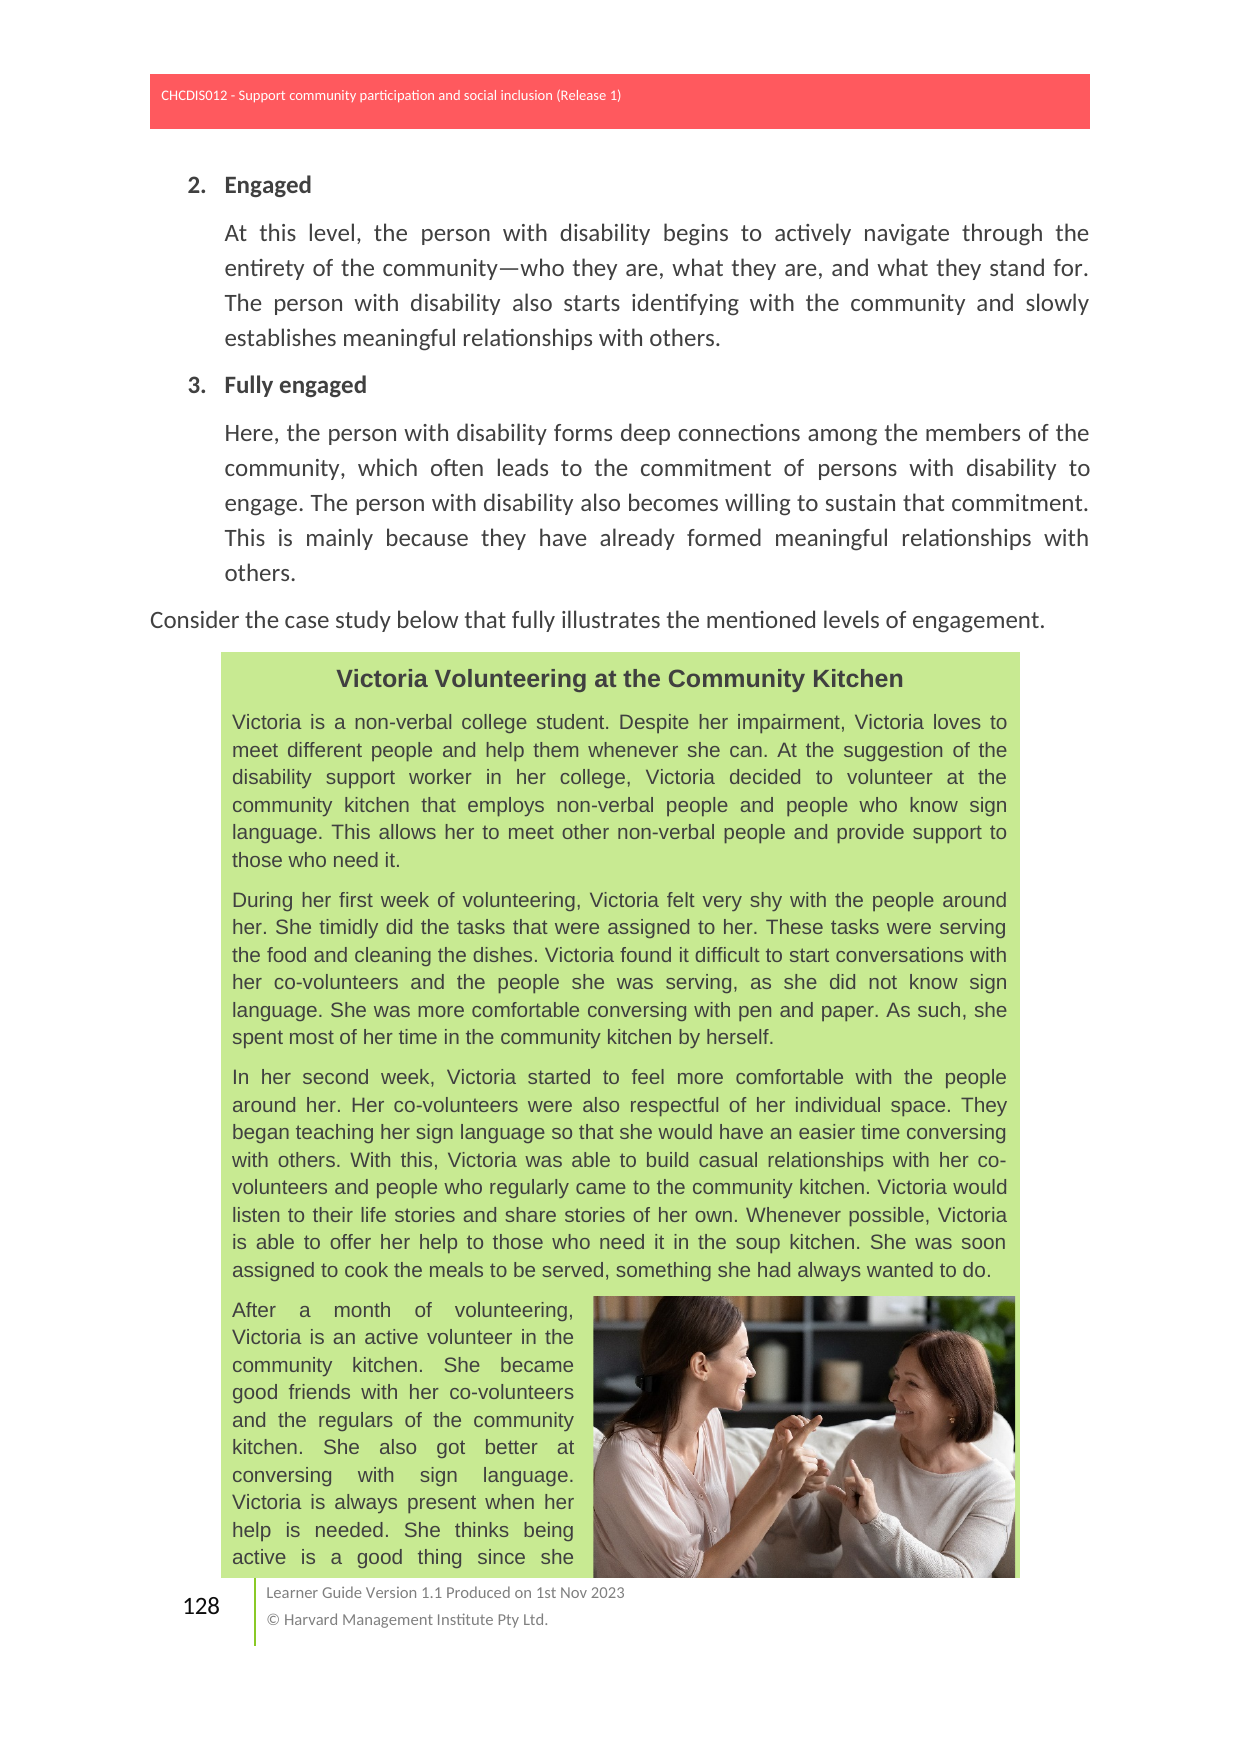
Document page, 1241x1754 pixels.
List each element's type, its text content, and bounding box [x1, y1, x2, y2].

list Engaged [187, 169, 1090, 200]
list At this level, the person with disability begins to actively navigate through the entirety of the community—who they are, what they are, and what they stand for. The person with disability also starts identifying with the community and slowly establishes meaningful relationships with others. [224, 217, 1090, 352]
list Fully engaged [187, 369, 1090, 400]
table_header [221, 652, 1020, 1578]
picture [593, 1296, 1016, 1578]
text Consider the case study below that fully illustrates the mentioned levels of engagement. [150, 604, 1090, 635]
list Here, the person with disability forms deep connections among the members of the community, which often leads to the commitment of persons with disability to engage. The person with disability also becomes willing to sustain that commitment. This is mainly because they have already formed meaningful relationships with others. [224, 417, 1090, 587]
